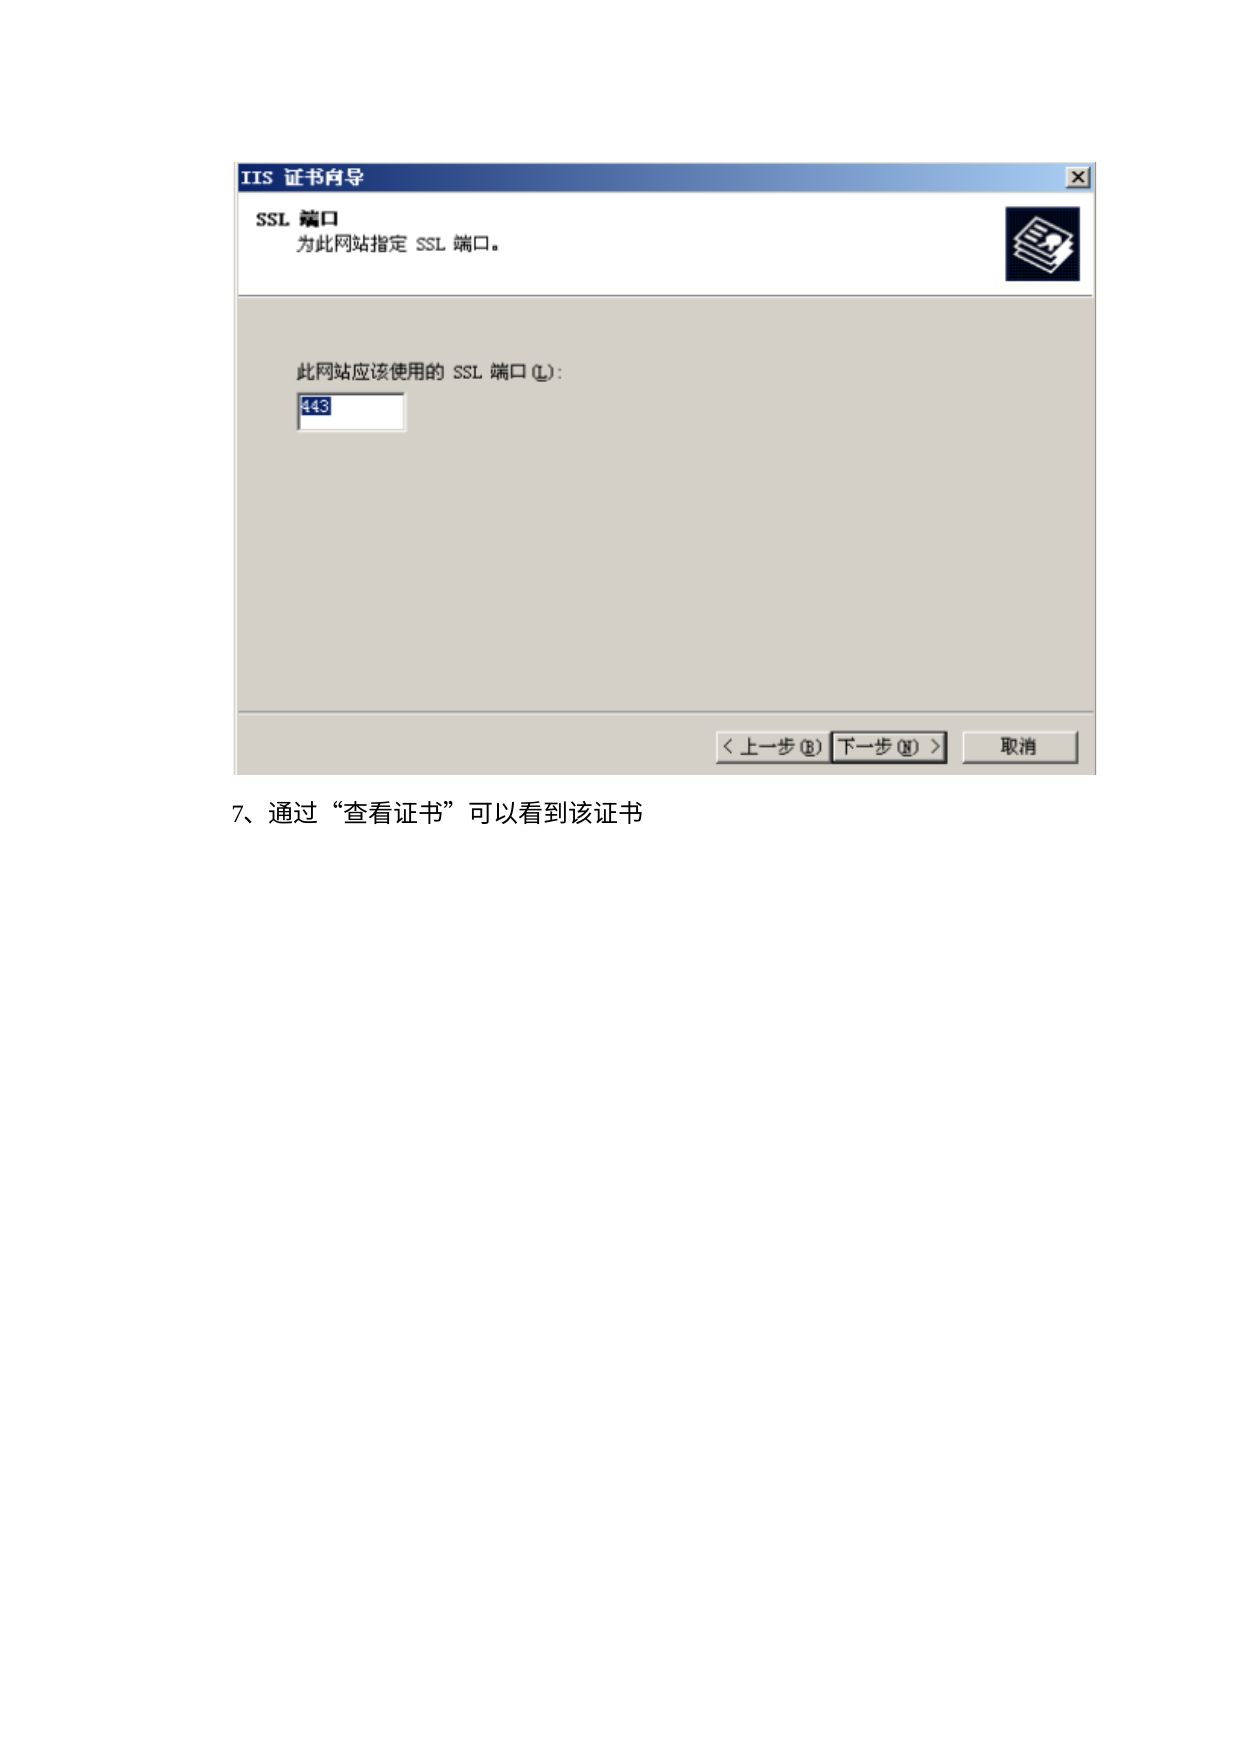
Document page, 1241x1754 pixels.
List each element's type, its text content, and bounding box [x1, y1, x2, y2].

picture [231, 162, 1097, 775]
text 7、通过“查看证书”可以看到该证书 [187, 779, 1053, 844]
